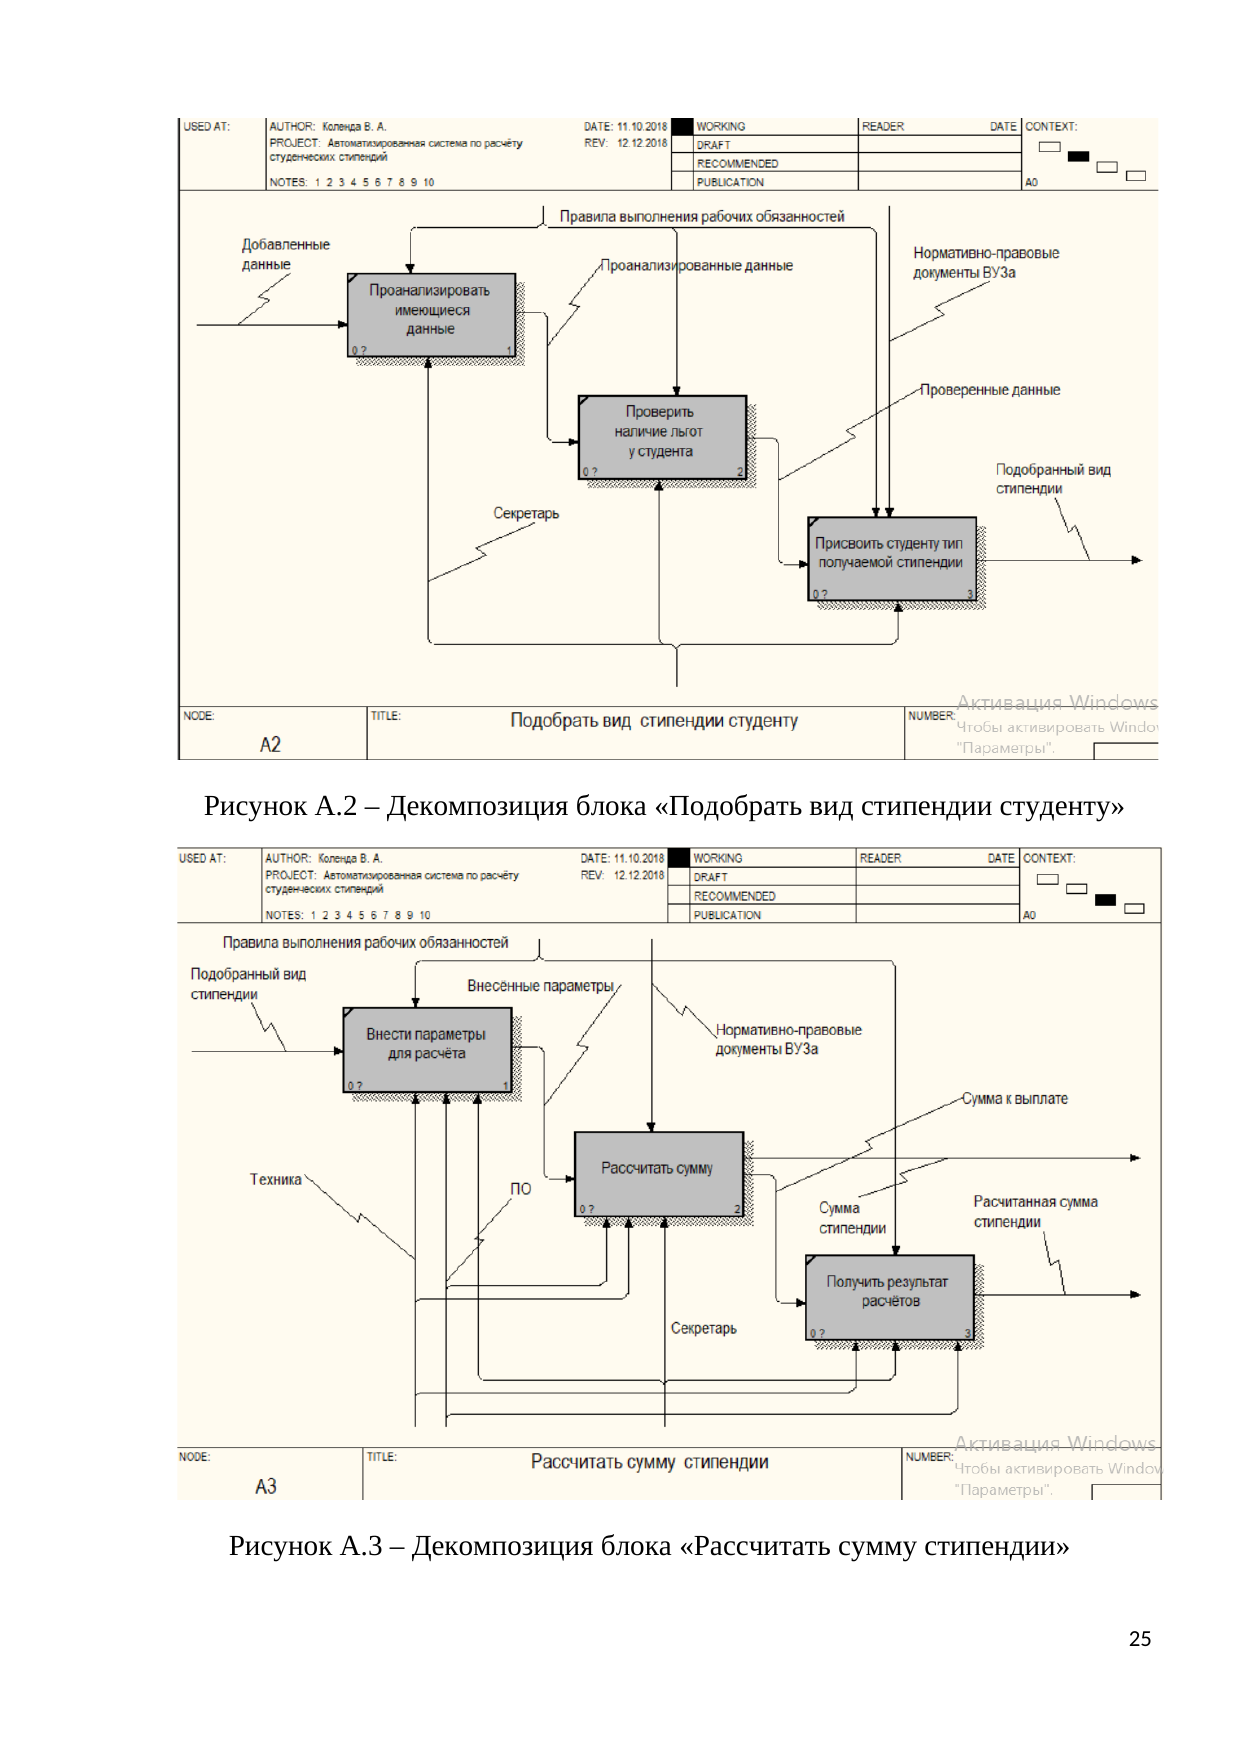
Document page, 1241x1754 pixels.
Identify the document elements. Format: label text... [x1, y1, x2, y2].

text Рисунок А.3 – Декомпозиция блока «Рассчитать сумму стипендии» [148, 1528, 1152, 1562]
picture [177, 847, 1164, 1500]
picture [177, 118, 1159, 760]
text Рисунок А.2 – Декомпозиция блока «Подобрать вид стипендии студенту» [177, 788, 1152, 822]
